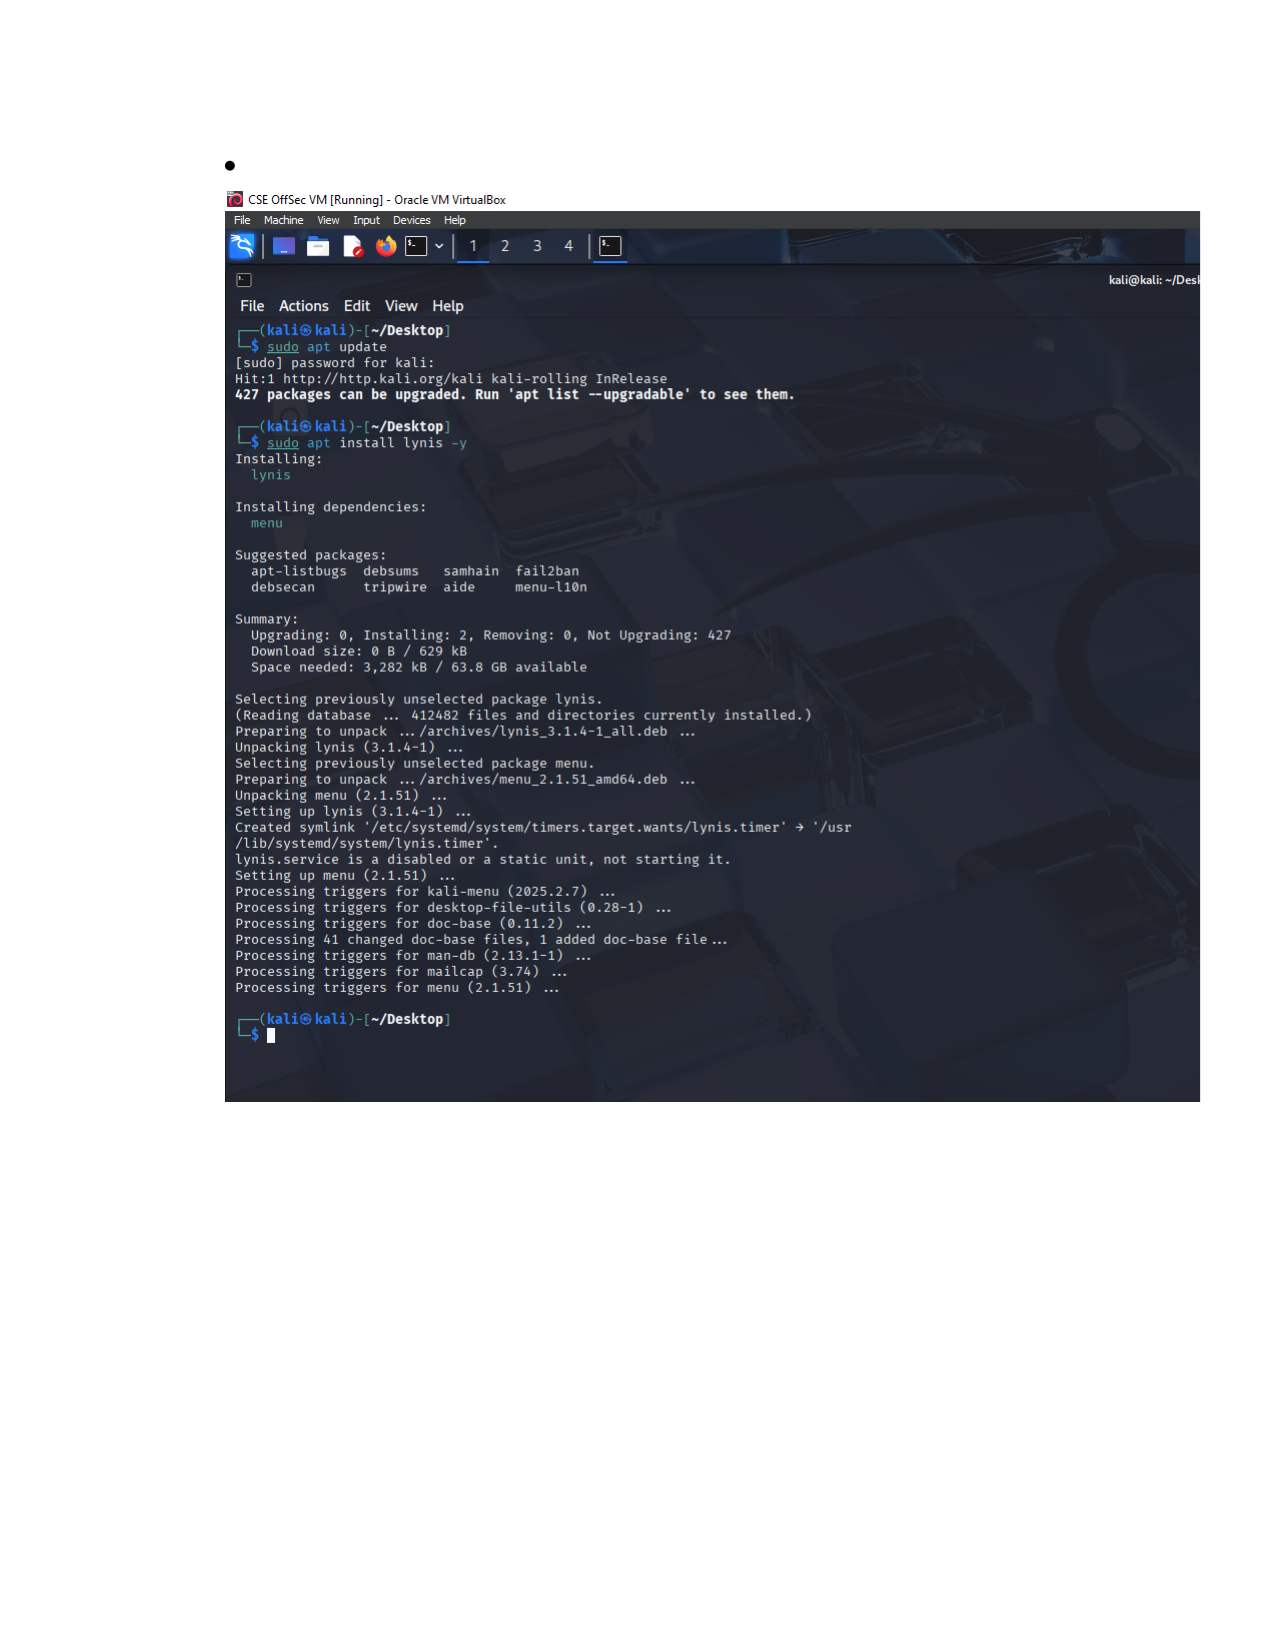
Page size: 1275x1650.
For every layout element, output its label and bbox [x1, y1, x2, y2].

picture [225, 189, 1200, 1102]
